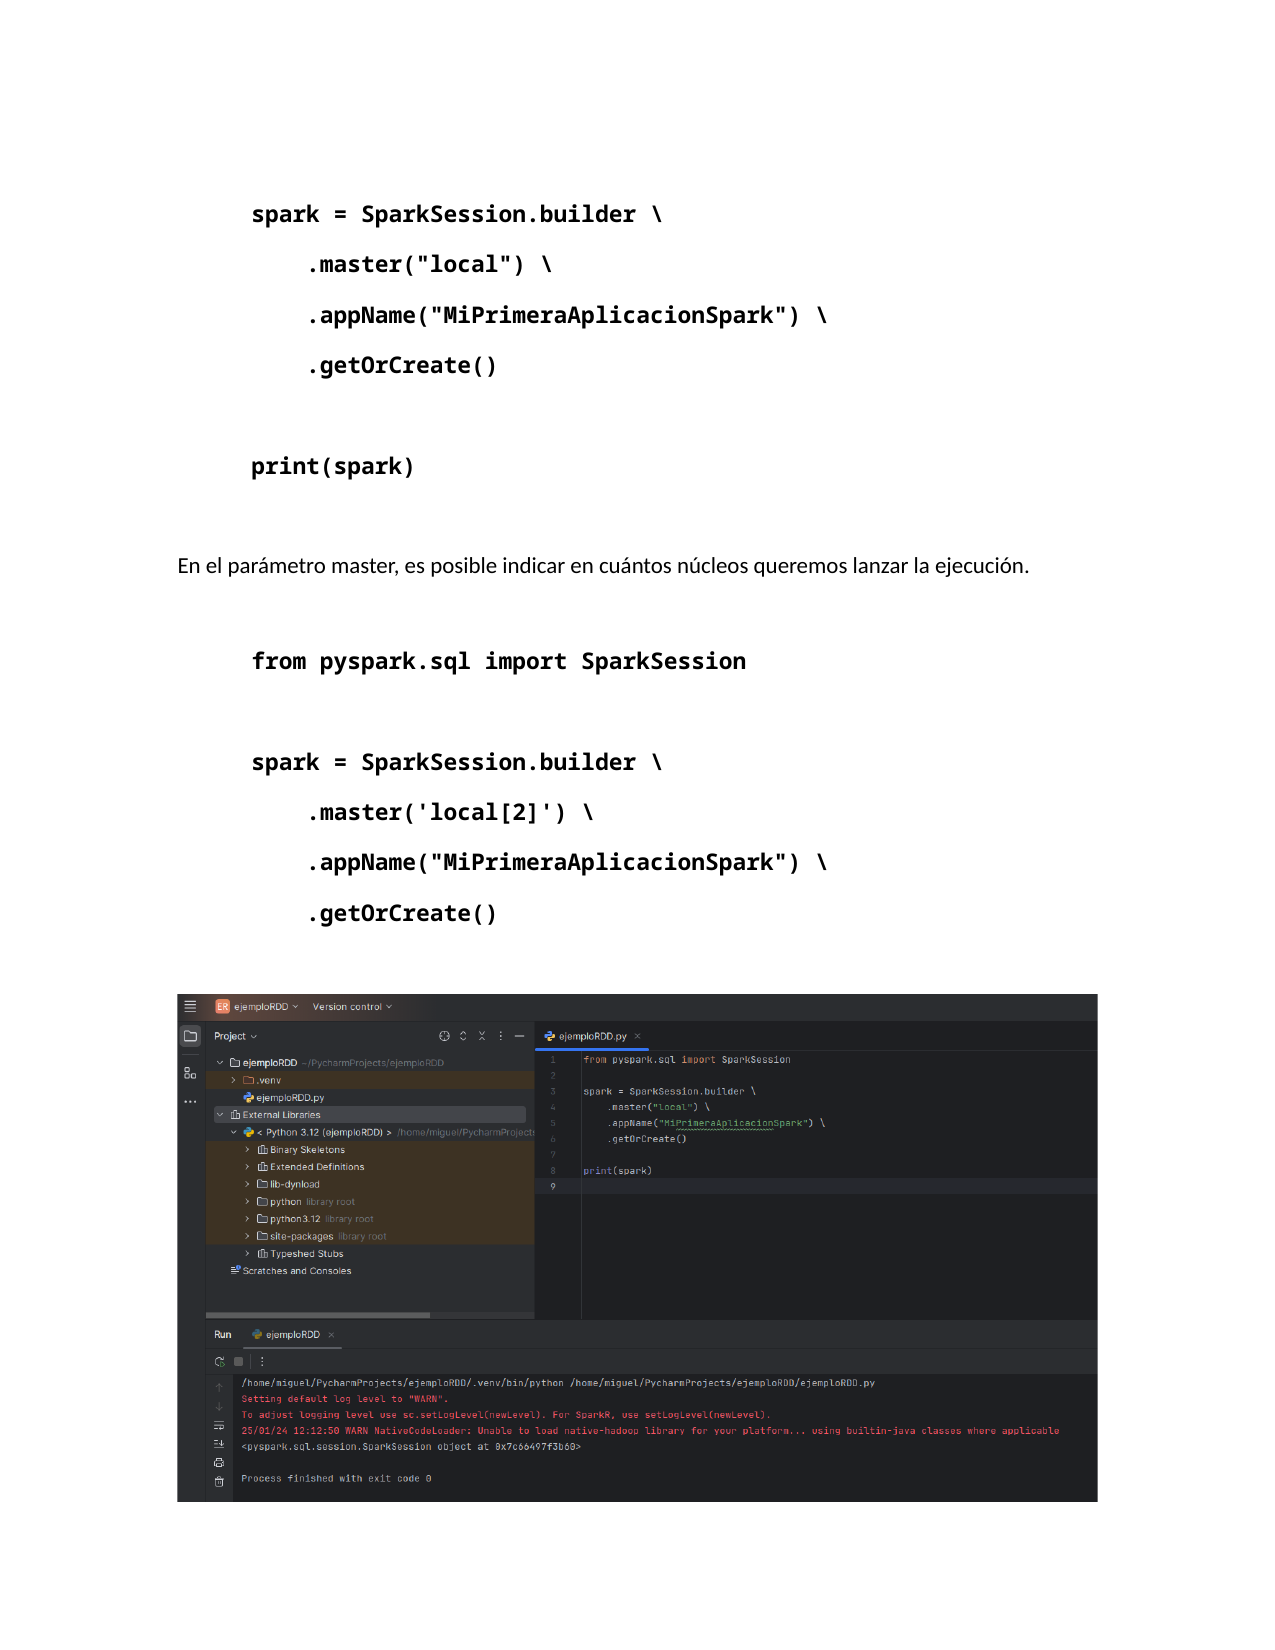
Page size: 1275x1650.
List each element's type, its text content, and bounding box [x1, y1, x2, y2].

text from pyspark.sql import SparkSession [251, 645, 1098, 676]
text .master("local") \ [251, 248, 1098, 280]
text print(spark) [251, 450, 1098, 481]
text .appName("MiPrimeraAplicacionSpark") \ [251, 846, 1098, 878]
text spark = SparkSession.builder \ [251, 746, 1098, 777]
text .master('local[2]') \ [251, 796, 1098, 827]
text .getOrCreate() [251, 897, 1098, 928]
text spark = SparkSession.builder \ [251, 198, 1098, 229]
text En el parámetro master, es posible indicar en cuántos núcleos queremos lanzar la ejecución. [177, 551, 1098, 579]
text .appName("MiPrimeraAplicacionSpark") \ [251, 299, 1098, 330]
text .getOrCreate() [251, 349, 1098, 381]
picture [177, 994, 1098, 1502]
